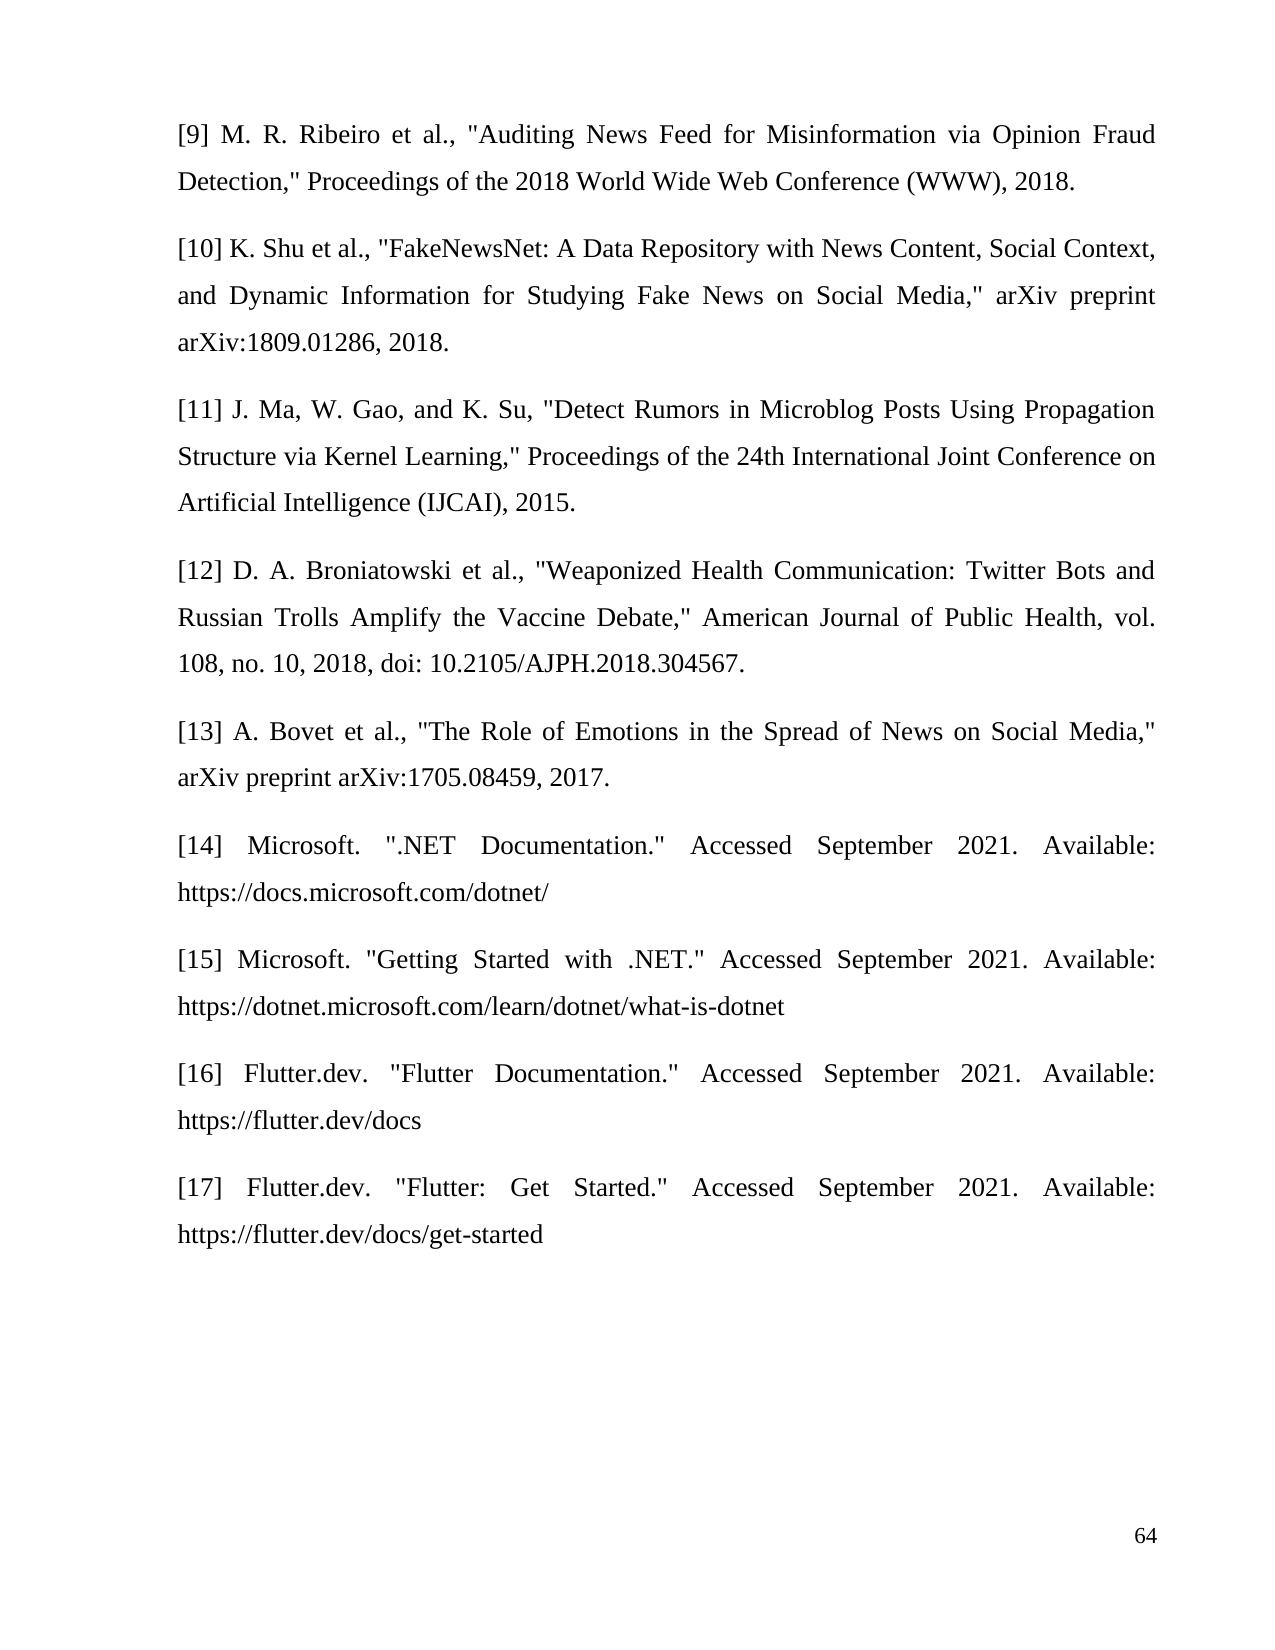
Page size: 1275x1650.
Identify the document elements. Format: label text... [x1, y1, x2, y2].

text [12] D. A. Broniatowski et al., "Weaponized Health Communication: Twitter Bots and Russian Trolls Amplify the Vaccine Debate," American Journal of Public Health, vol. 108, no. 10, 2018, doi: 10.2105/AJPH.2018.304567. [177, 554, 1157, 678]
text [11] J. Ma, W. Gao, and K. Su, "Detect Rumors in Microblog Posts Using Propagation Structure via Kernel Learning," Proceedings of the 24th International Joint Conference on Artificial Intelligence (IJCAI), 2015. [177, 393, 1157, 518]
text [10] K. Shu et al., "FakeNewsNet: A Data Repository with News Content, Social Context, and Dynamic Information for Studying Fake News on Social Media," arXiv preprint arXiv:1809.01286, 2018. [177, 232, 1157, 357]
text [13] A. Bovet et al., "The Role of Emotions in the Spread of News on Social Media," arXiv preprint arXiv:1705.08459, 2017. [177, 715, 1157, 793]
text [16] Flutter.dev. "Flutter Documentation." Accessed September 2021. Available: https://flutter.dev/docs [177, 1057, 1157, 1135]
text [15] Microsoft. "Getting Started with .NET." Accessed September 2021. Available: https://dotnet.microsoft.com/learn/dotnet/what-is-dotnet [177, 943, 1157, 1021]
text [9] M. R. Ribeiro et al., "Auditing News Feed for Misinformation via Opinion Fraud Detection," Proceedings of the 2018 World Wide Web Conference (WWW), 2018. [177, 118, 1157, 196]
text [17] Flutter.dev. "Flutter: Get Started." Accessed September 2021. Available: https://flutter.dev/docs/get-started [177, 1171, 1157, 1249]
text [14] Microsoft. ".NET Documentation." Accessed September 2021. Available: https://docs.microsoft.com/dotnet/ [177, 829, 1157, 907]
